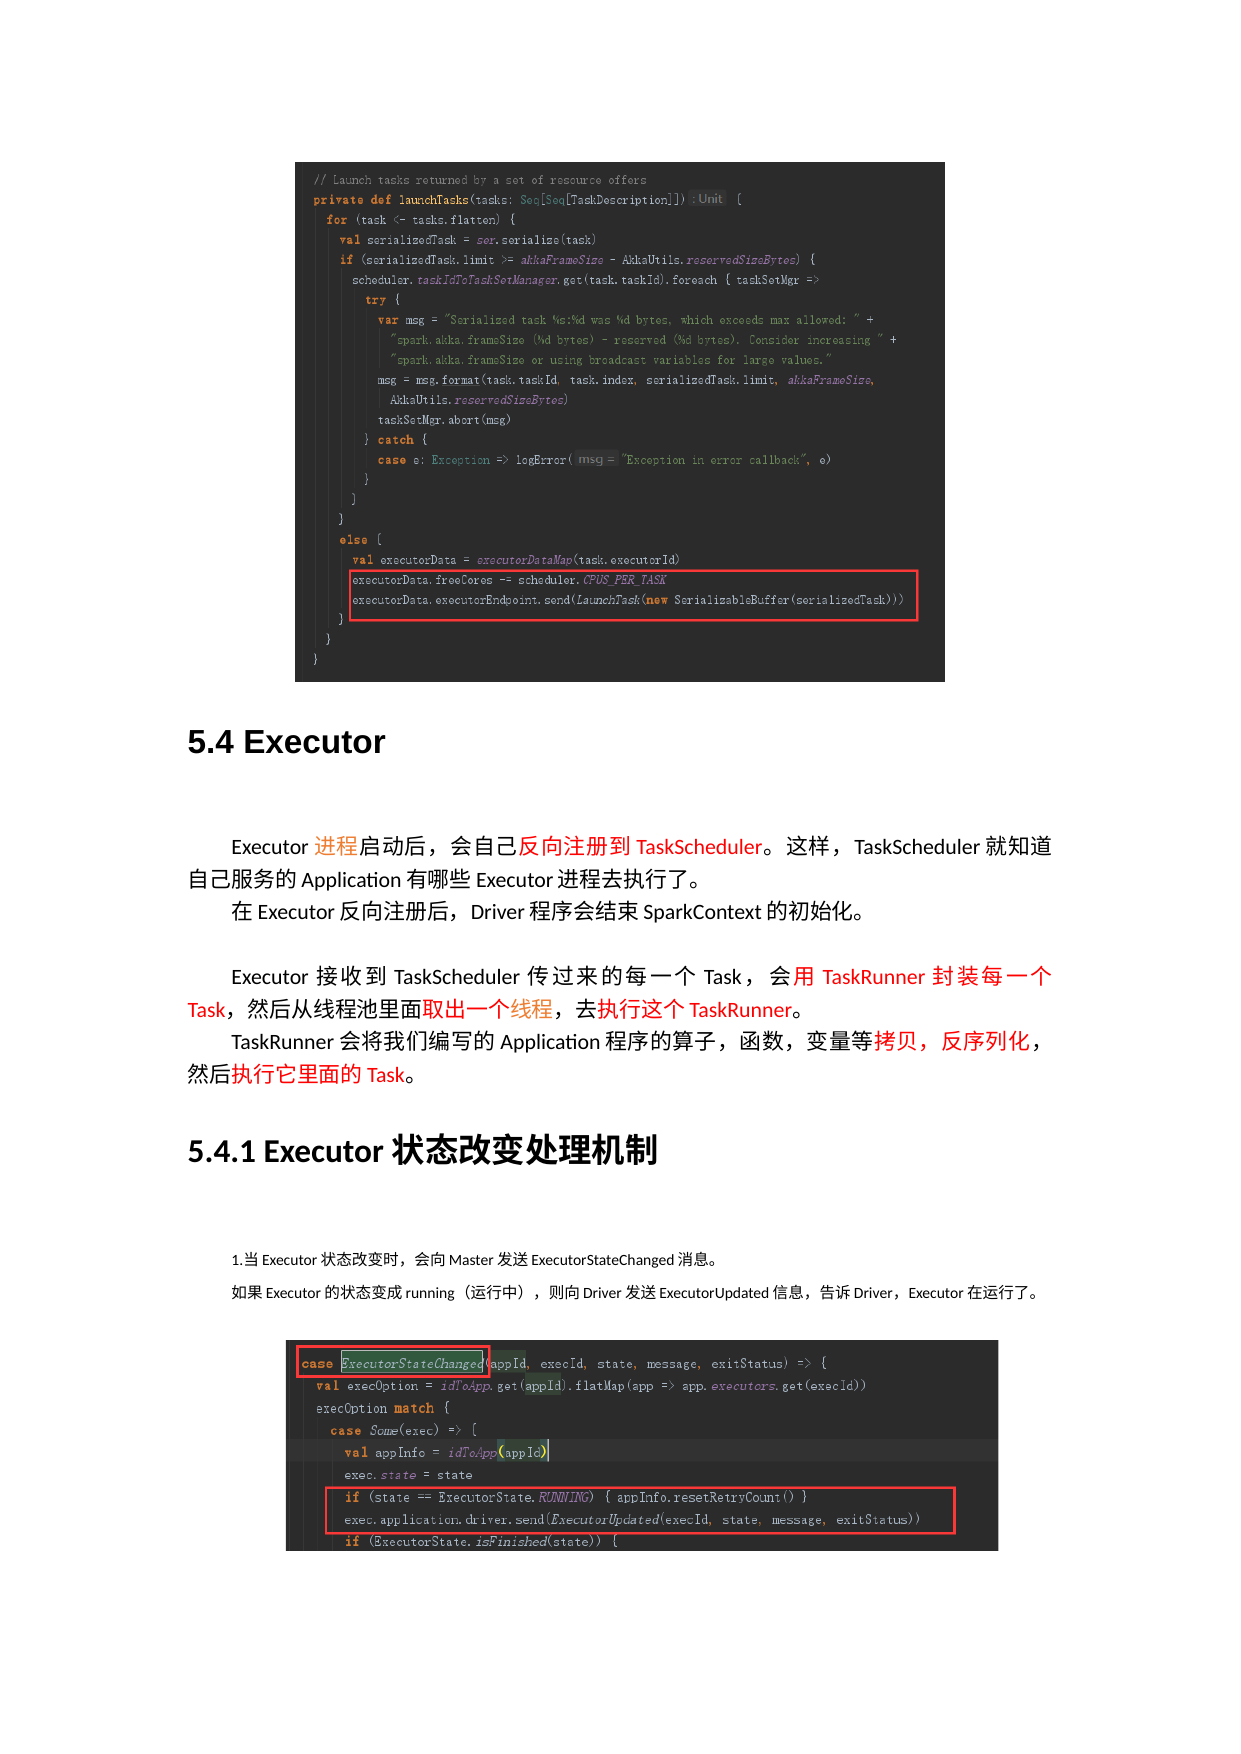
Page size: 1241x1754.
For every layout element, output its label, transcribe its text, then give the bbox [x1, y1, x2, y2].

list TaskRunner会将我们编写的Application程序的算子，函数，变量等拷贝，反序列化，然后执行它里面的Task。 [187, 1024, 1053, 1089]
text 如果Executor的状态变成running（运行中），则向Driver发送ExecutorUpdated信息，告诉Driver，Executor在运行了。 [187, 1275, 1053, 1308]
text 1.当Executor状态改变时，会向Master发送ExecutorStateChanged消息。 [187, 1243, 1053, 1275]
subtitle 5.4.1 Executor 状态改变处理机制 [187, 1116, 1053, 1181]
picture [285, 1340, 999, 1551]
list Executor接收到TaskScheduler传过来的每一个Task，会用TaskRunner封装每一个Task，然后从线程池里面取出一个线程，去执行这个TaskRunner。 [187, 959, 1053, 1024]
list Executor进程启动后，会自己反向注册到TaskScheduler。这样，TaskScheduler就知道自己服务的Application有哪些Executor进程去执行了。 [187, 829, 1053, 894]
subtitle 5.4 Executor [187, 709, 1053, 774]
picture [295, 162, 945, 682]
list 在Executor反向注册后，Driver程序会结束SparkContext的初始化。 [187, 894, 1053, 926]
